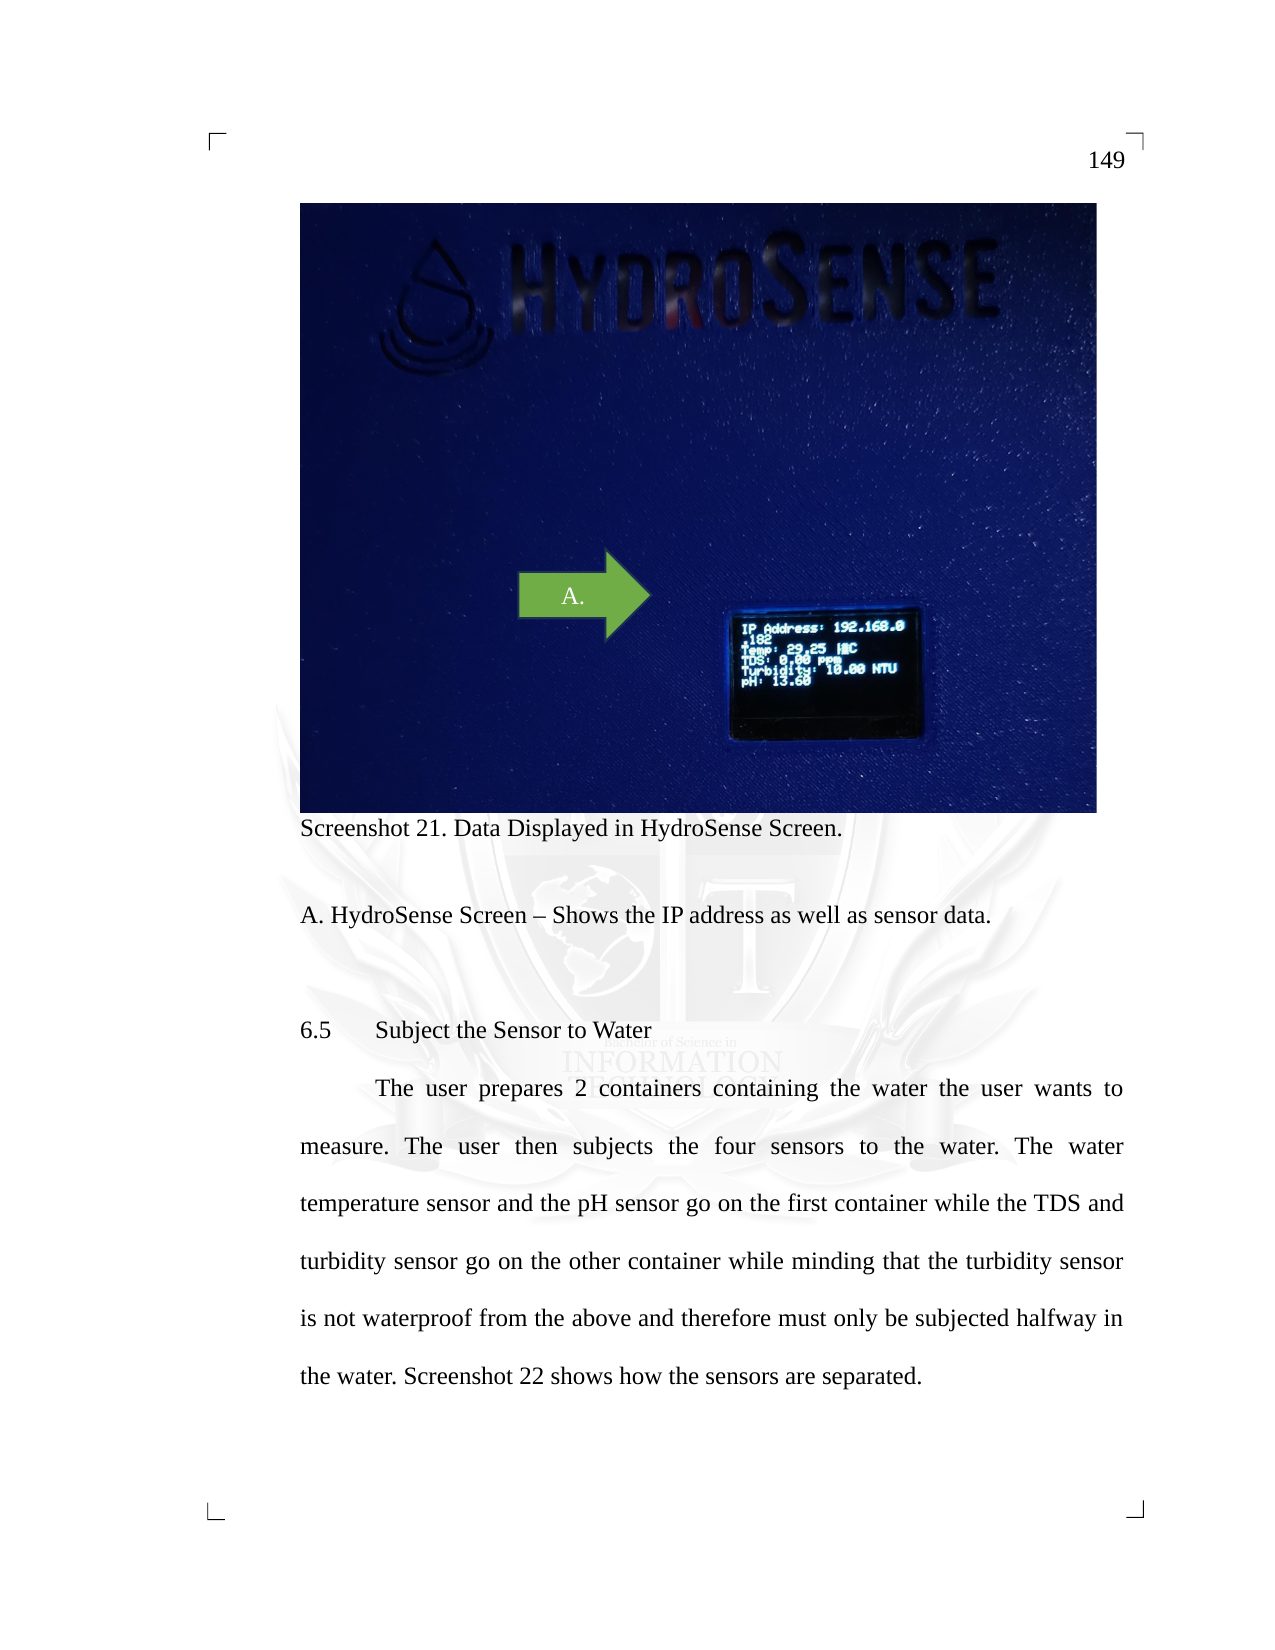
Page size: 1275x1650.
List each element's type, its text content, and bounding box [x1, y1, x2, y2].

text Screenshot 21. Data Displayed in HydroSense Screen. [225, 813, 1125, 842]
picture [220, 203, 1129, 1274]
text 6.5 Subject the Sensor to Water [300, 1016, 1125, 1044]
text The user prepares 2 containers containing the water the user wants to measure. The user then subjects the four sensors to the water. The water temperature sensor and the pH sensor go on the first container while the TDS and turbidity sensor go on the other container while minding that the turbidity sensor is not waterproof from the above and therefore must only be subjected halfway in the water. Screenshot 22 shows how the sensors are separated. [300, 1073, 1125, 1389]
text A. HydroSense Screen – Shows the IP address as well as sensor data. [300, 900, 1125, 929]
